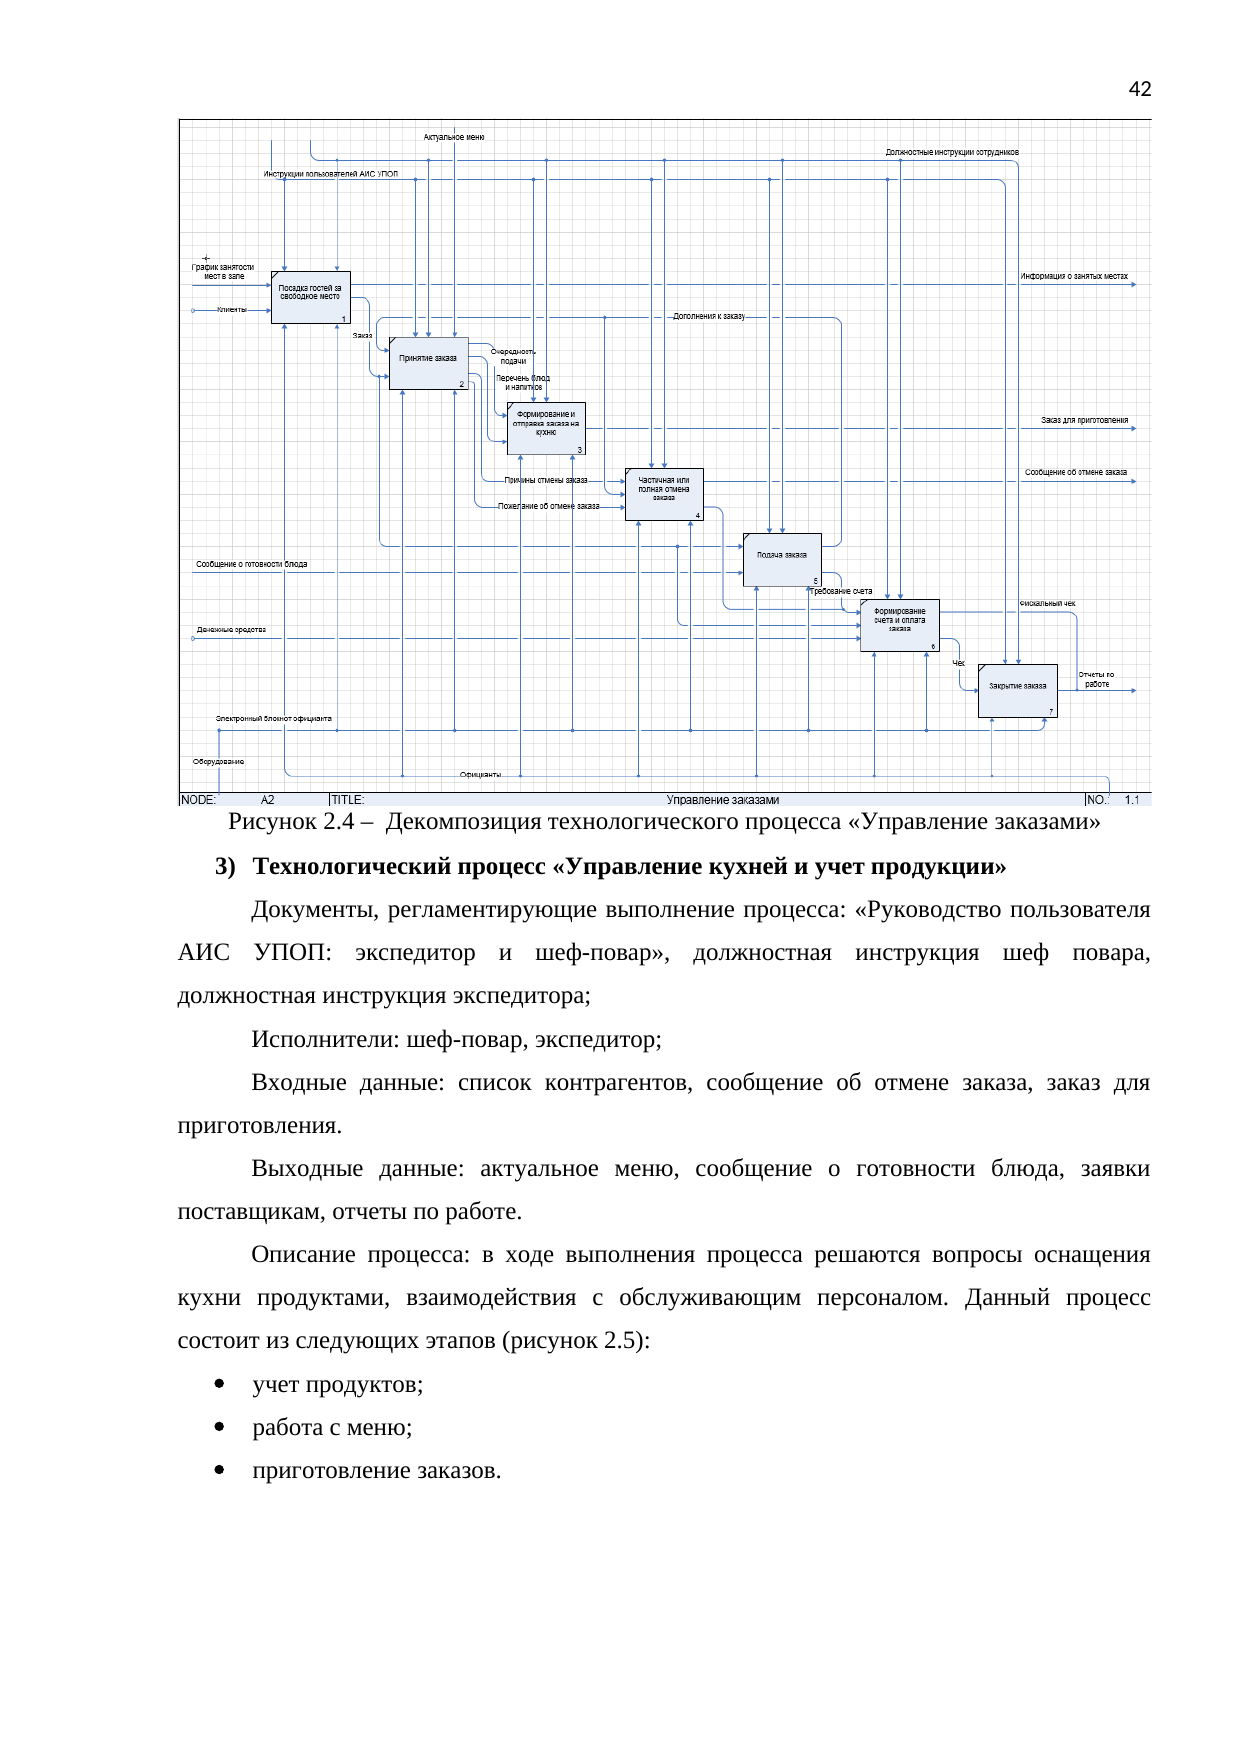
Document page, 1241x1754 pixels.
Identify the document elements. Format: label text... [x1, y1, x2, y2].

text Рисунок 2.4 – Декомпозиция технологического процесса «Управление заказами» [177, 806, 386, 834]
list работа с меню; [215, 1412, 1152, 1441]
text Рисунок 2.4 – Декомпозиция технологического процесса «Управление заказами» [848, 806, 1152, 834]
text Входные данные: список контрагентов, сообщение об отмене заказа, заказ для приготовления. [177, 1067, 1152, 1139]
list учет продуктов; [215, 1369, 1152, 1397]
text Описание процесса: в ходе выполнения процесса решаются вопросы оснащения кухни продуктами, взаимодействия с обслуживающим персоналом. Данный процесс состоит из следующих этапов (рисунок 2.5): [177, 1239, 1152, 1354]
text Документы, регламентирующие выполнение процесса: «Руководство пользователя АИС УПОП: экспедитор и шеф-повар», должностная инструкция шеф повара, должностная инструкция экспедитора; [177, 894, 1152, 1009]
picture [177, 118, 1152, 806]
text Исполнители: шеф-повар, экспедитор; [177, 1024, 1152, 1052]
text Выходные данные: актуальное меню, сообщение о готовности блюда, заявки поставщикам, отчеты по работе. [177, 1153, 1152, 1225]
list приготовление заказов. [215, 1455, 1152, 1484]
list Технологический процесс «Управление кухней и учет продукции» [215, 851, 1152, 880]
